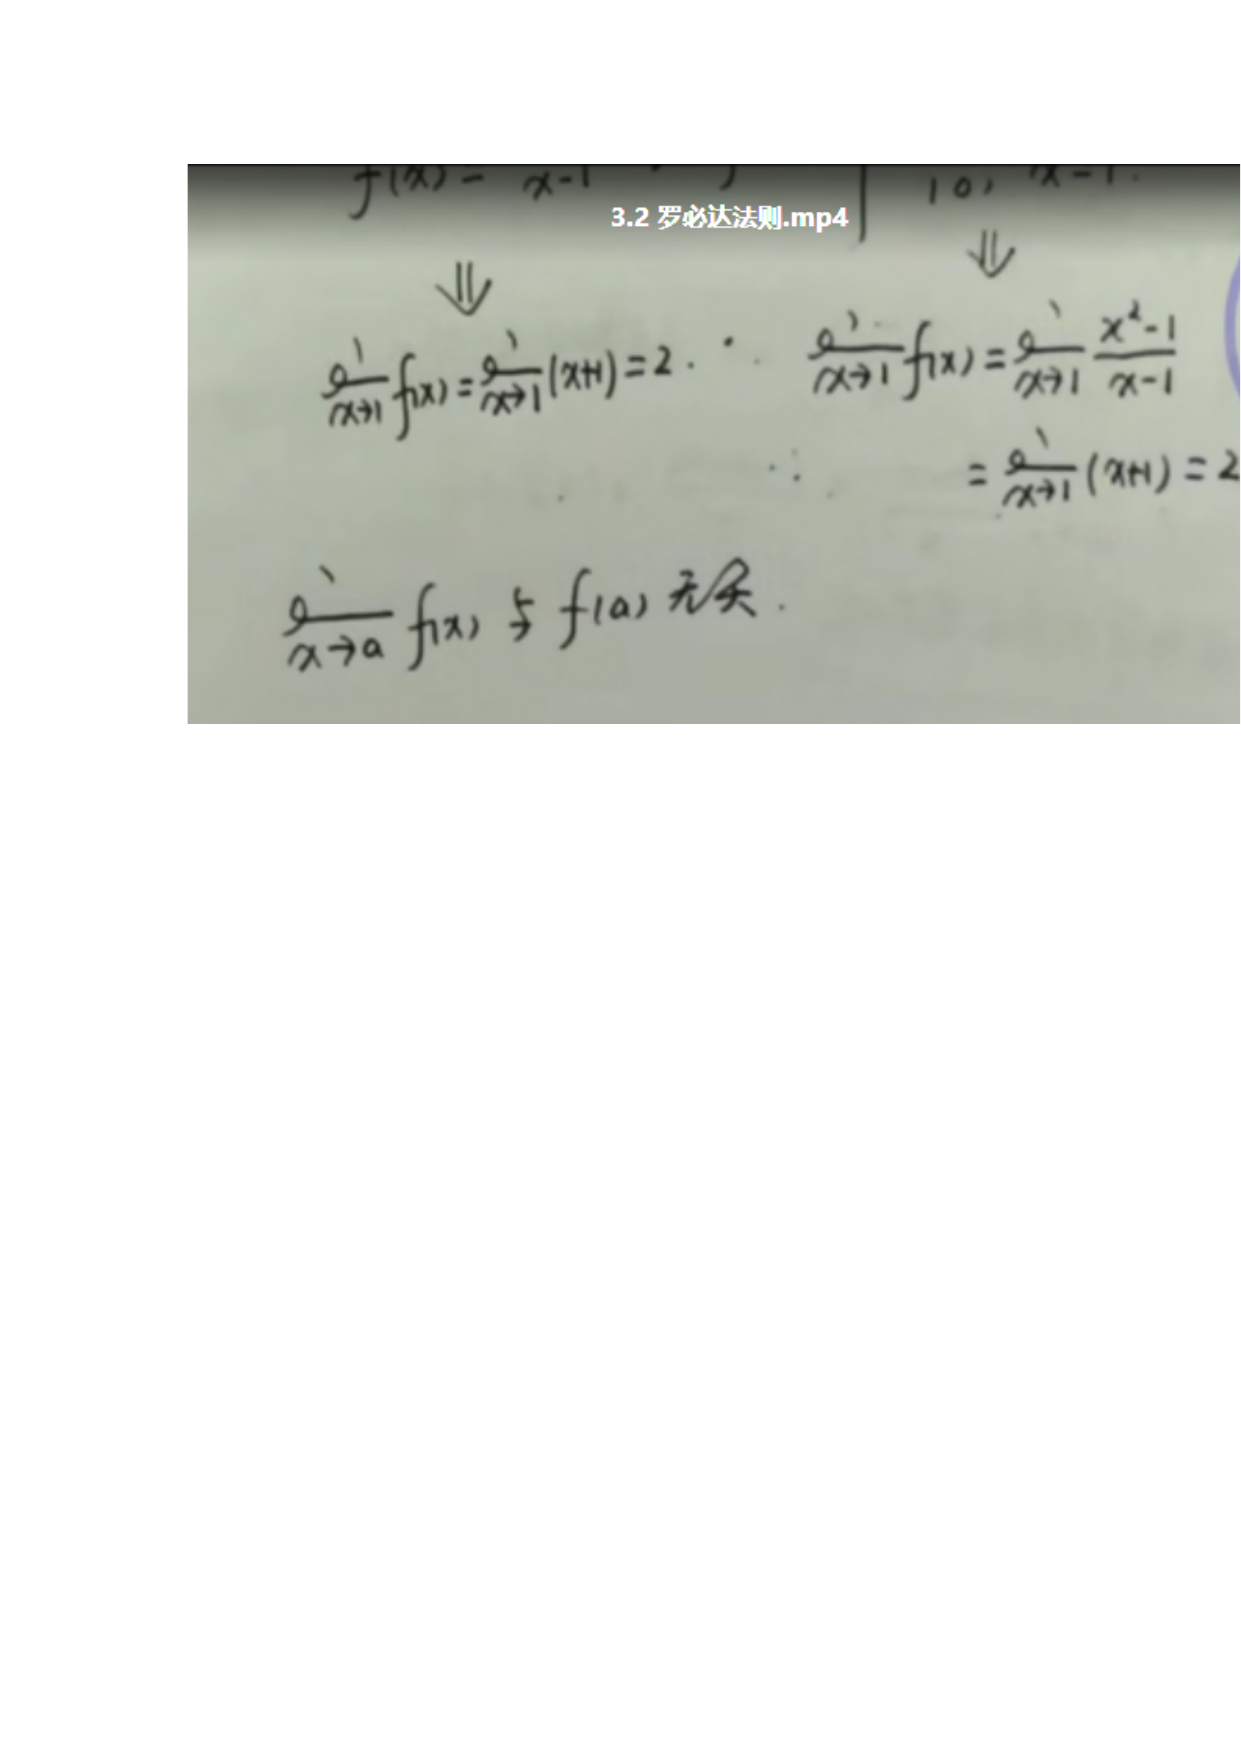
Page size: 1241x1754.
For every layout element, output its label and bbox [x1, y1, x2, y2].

picture [187, 164, 1241, 724]
